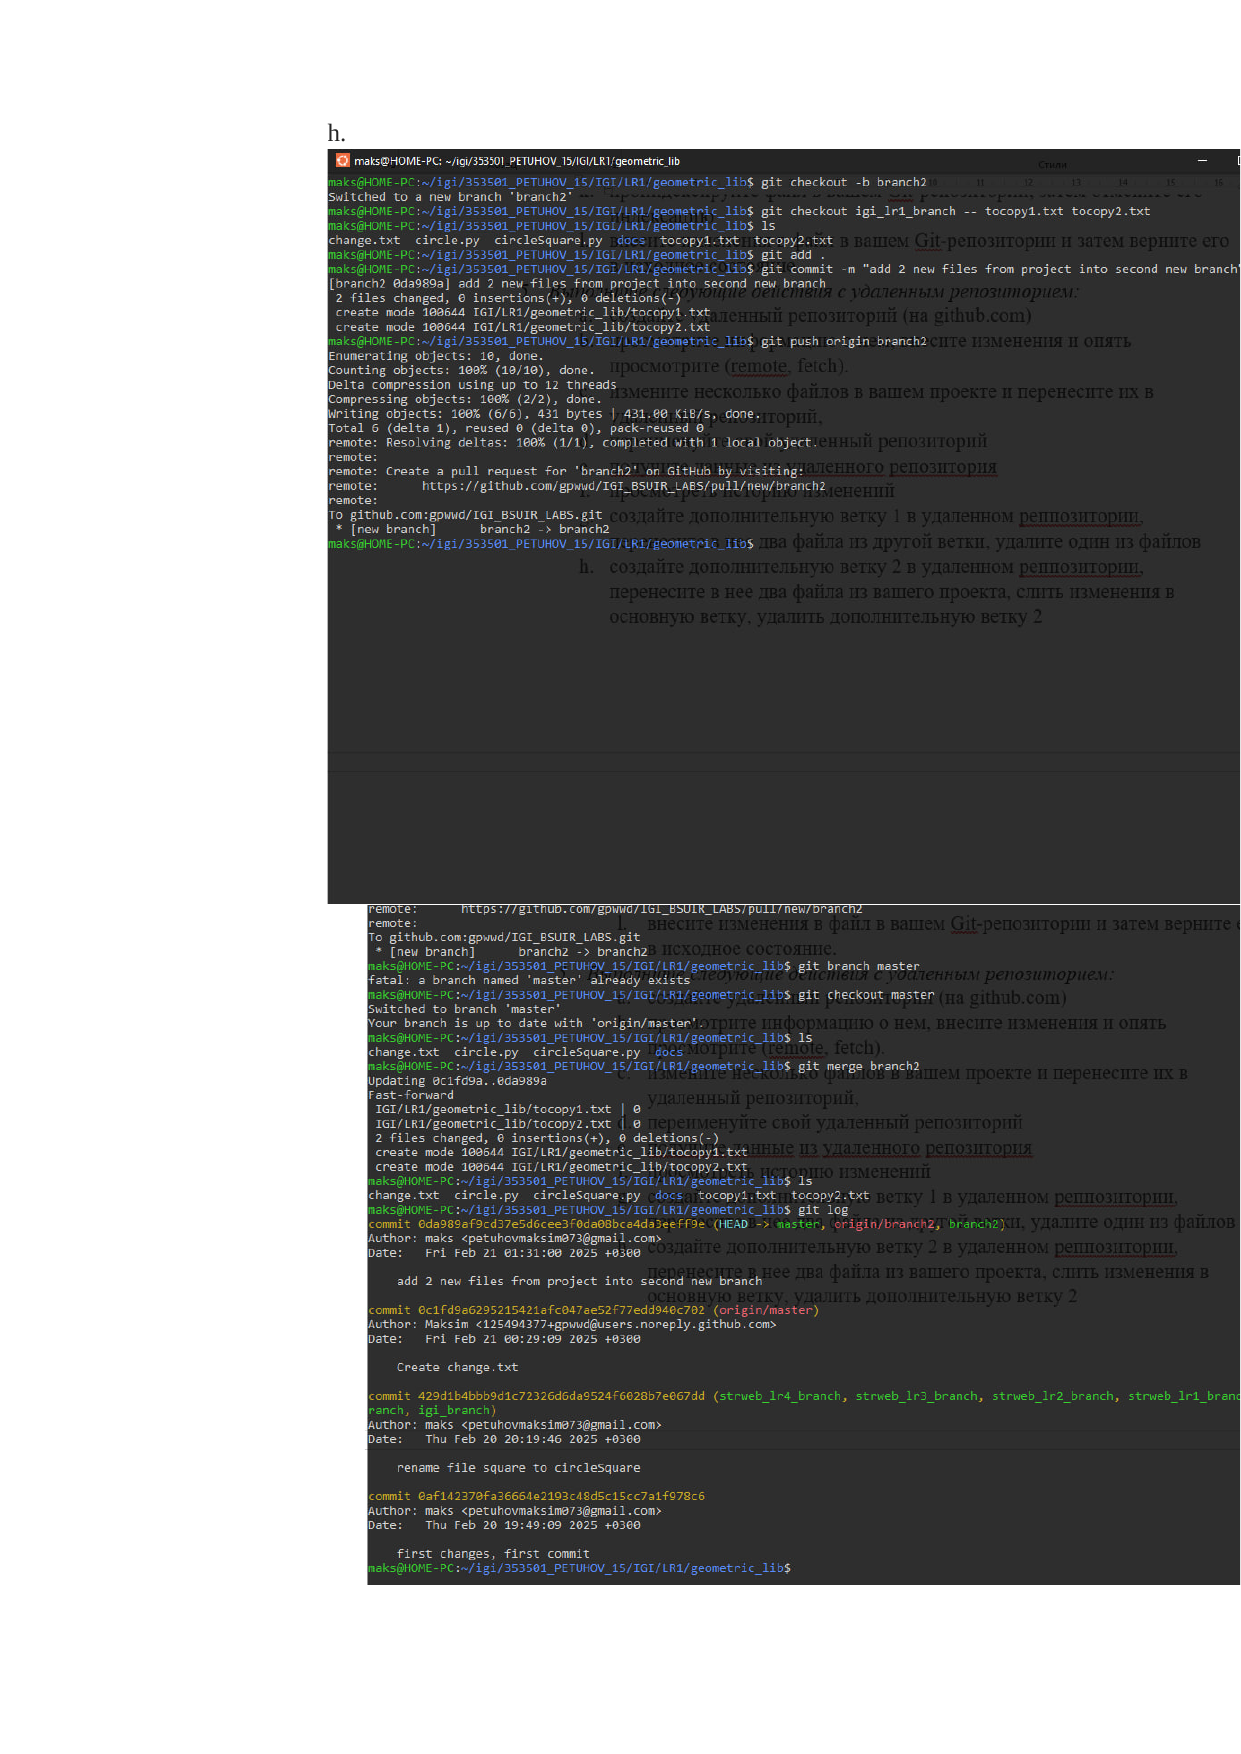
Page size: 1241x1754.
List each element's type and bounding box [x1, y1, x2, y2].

picture [364, 905, 1241, 1585]
picture [327, 149, 1241, 904]
